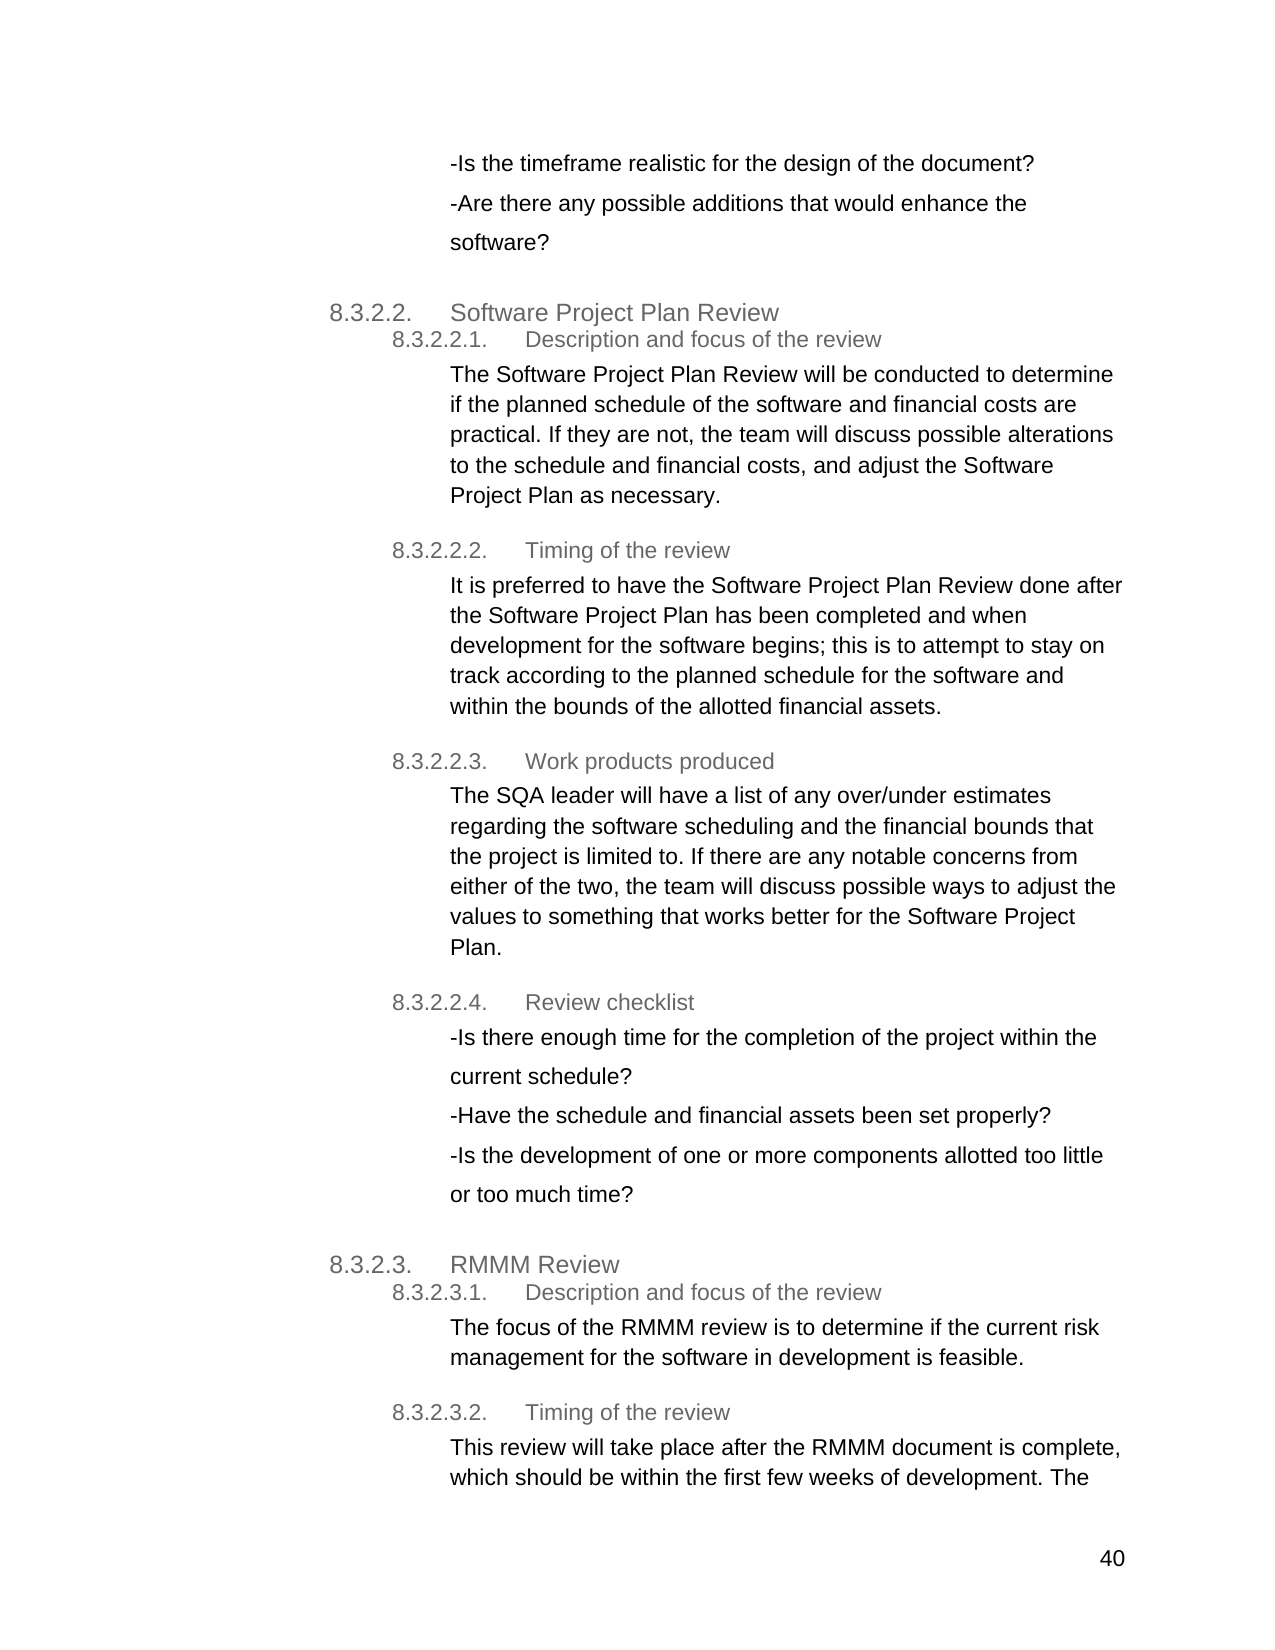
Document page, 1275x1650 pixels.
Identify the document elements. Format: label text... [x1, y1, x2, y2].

text -Are there any possible additions that would enhance the software? [450, 189, 1125, 255]
subtitle Timing of the review [487, 537, 1125, 563]
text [450, 1433, 1125, 1490]
text The Software Project Plan Review will be conducted to determine if the planned schedule of the software and financial costs are practical. If they are not, the team will discuss possible alterations to the schedule and financial costs, and adjust the Software Project Plan as necessary. [450, 361, 1125, 508]
text It is preferred to have the Software Project Plan Review done after the Software Project Plan has been completed and when development for the software begins; this is to attempt to stay on track according to the planned schedule for the software and within the bounds of the allotted financial assets. [450, 572, 1125, 719]
subtitle Description and focus of the review [487, 326, 1125, 353]
subtitle Work products produced [487, 748, 1125, 774]
text -Is the timeframe realistic for the design of the document? [450, 150, 1125, 176]
text -Have the schedule and financial assets been set properly? [450, 1102, 1125, 1129]
subtitle Review checklist [487, 989, 1125, 1015]
subtitle RMMM Review [412, 1250, 1125, 1279]
text The SQA leader will have a list of any over/under estimates regarding the software scheduling and the financial bounds that the project is limited to. If there are any notable concerns from either of the two, the team will discuss possible ways to adjust the values to something that works better for the Software Project Plan. [450, 782, 1125, 960]
text -Is there enough time for the completion of the project within the current schedule? [450, 1023, 1125, 1089]
subtitle Description and focus of the review [487, 1279, 1125, 1305]
text -Is the development of one or more components allotted too little or too much time? [450, 1142, 1125, 1208]
subtitle Software Project Plan Review [412, 298, 1125, 326]
text The focus of the RMMM review is to determine if the current risk management for the software in development is feasible. [450, 1313, 1125, 1370]
subtitle Timing of the review [487, 1399, 1125, 1425]
